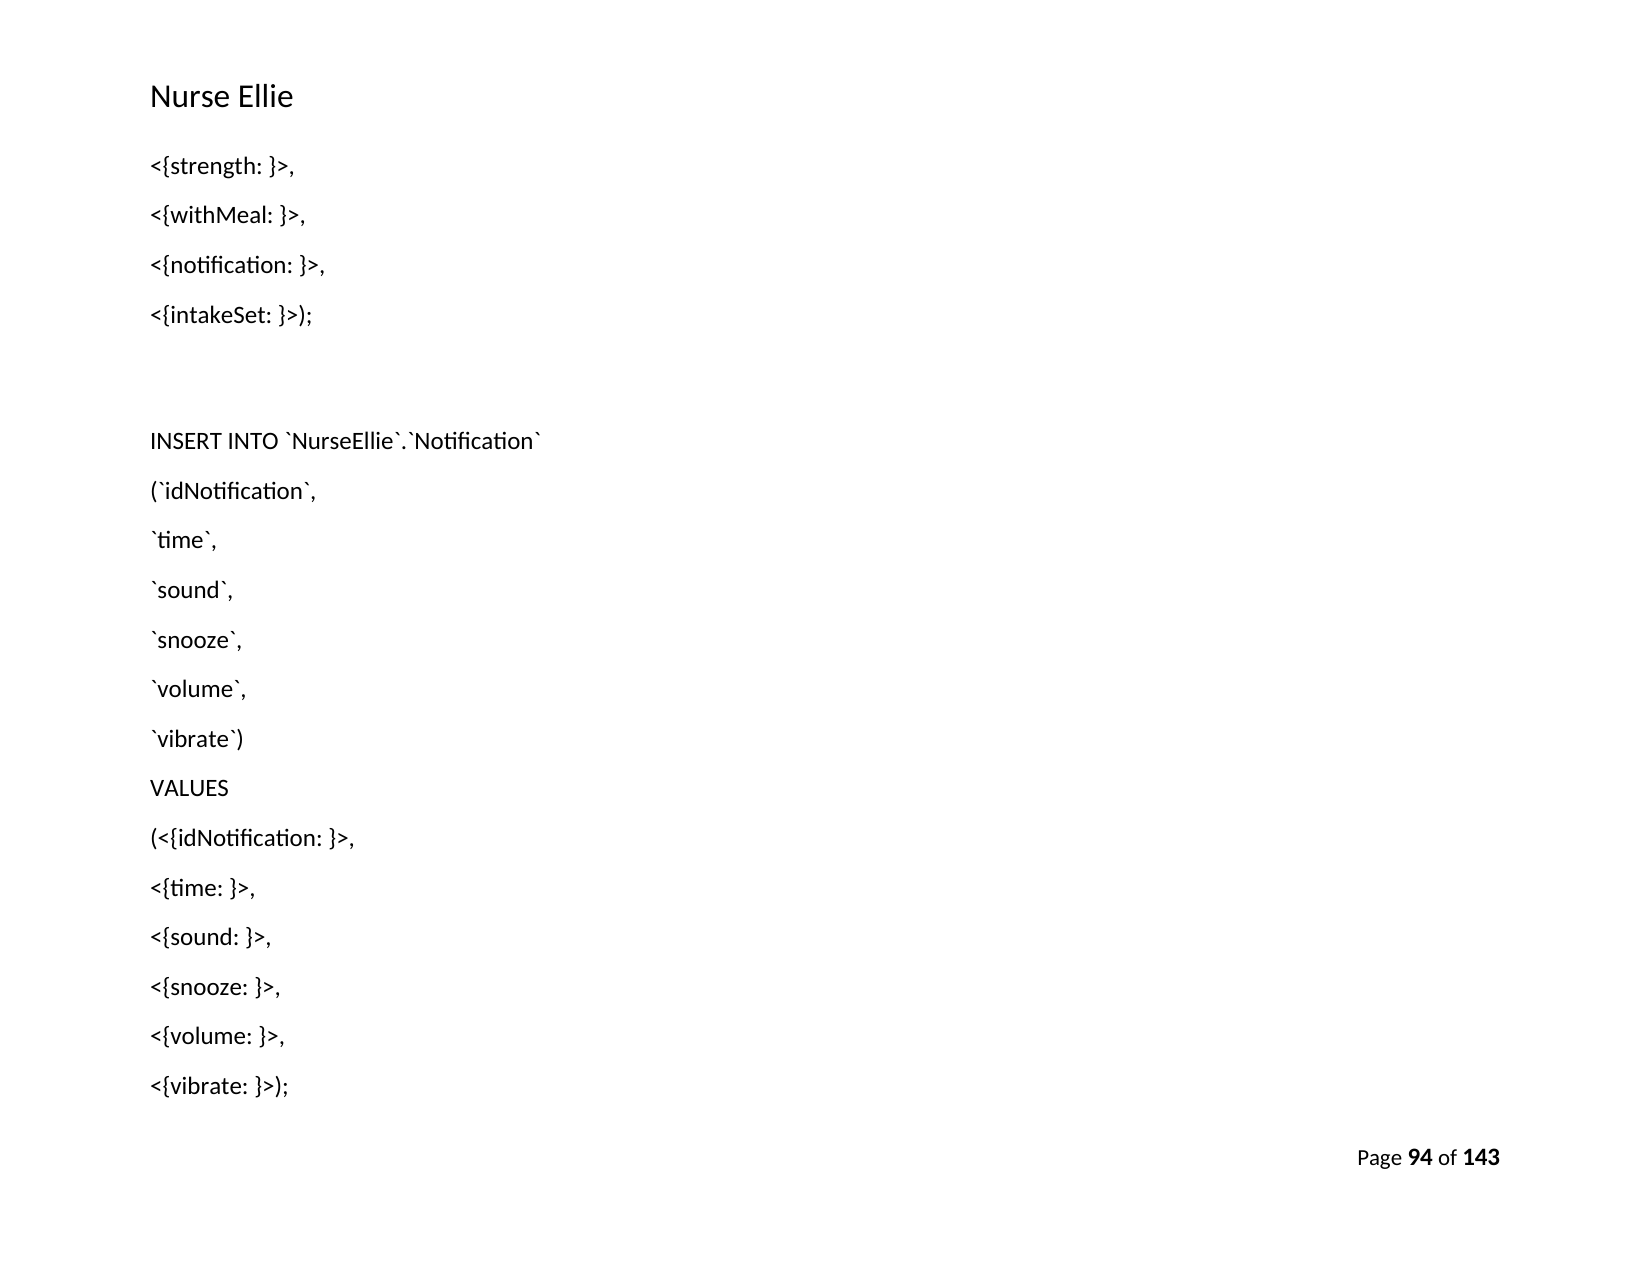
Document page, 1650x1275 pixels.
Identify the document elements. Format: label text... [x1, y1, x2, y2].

text <{sound: }>, [150, 921, 1500, 952]
text <{withMeal: }>, [150, 199, 1500, 230]
text `sound`, [150, 574, 1500, 605]
text VALUES [150, 772, 1500, 803]
text (`idNotification`, [150, 475, 1500, 506]
text <{intakeSet: }>); [150, 299, 1500, 329]
text INSERT INTO `NurseEllie`.`Notification` [150, 425, 1500, 456]
text (<{idNotification: }>, [150, 822, 1500, 853]
text `snooze`, [150, 624, 1500, 654]
text <{vibrate: }>); [150, 1070, 1500, 1101]
text <{time: }>, [150, 872, 1500, 902]
text `vibrate`) [150, 723, 1500, 753]
text <{strength: }>, [150, 150, 1500, 181]
text <{notification: }>, [150, 249, 1500, 280]
text <{volume: }>, [150, 1020, 1500, 1051]
text `volume`, [150, 673, 1500, 704]
text <{snooze: }>, [150, 971, 1500, 1001]
text `time`, [150, 524, 1500, 555]
